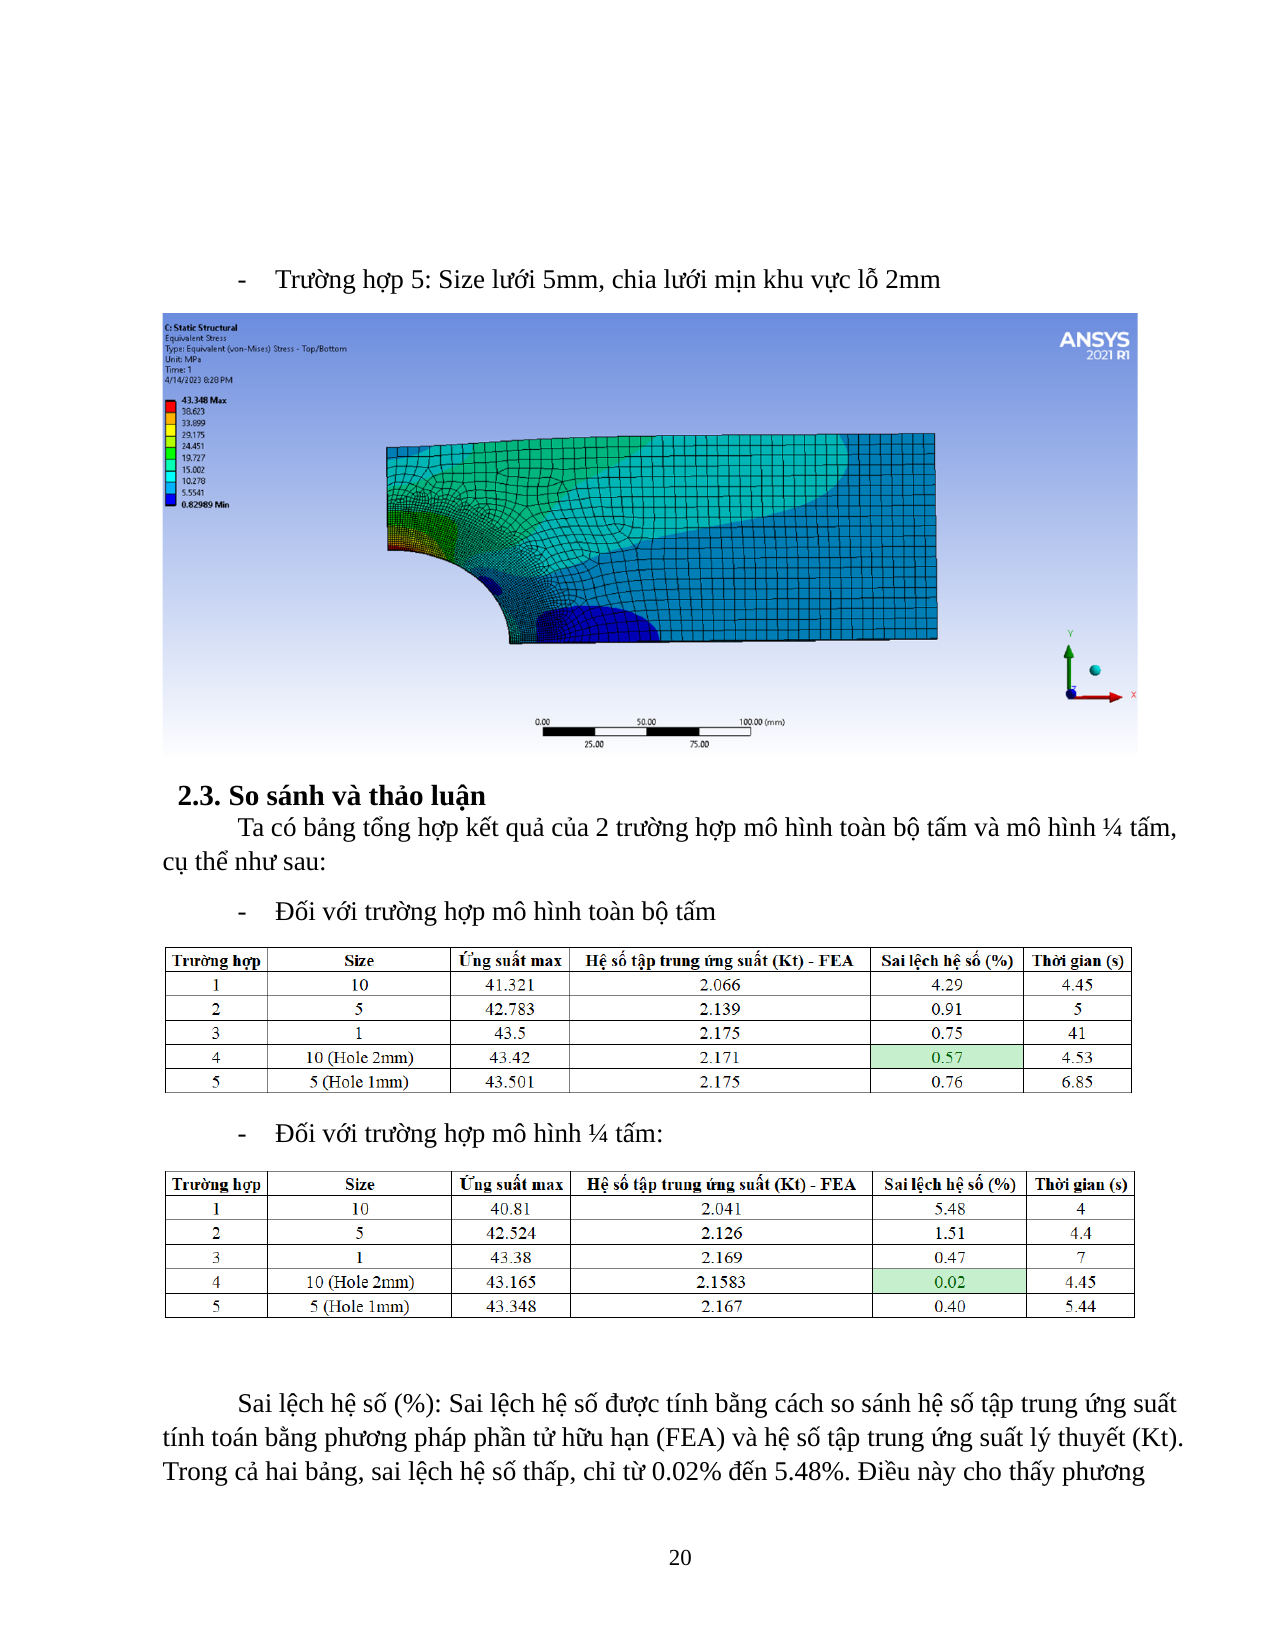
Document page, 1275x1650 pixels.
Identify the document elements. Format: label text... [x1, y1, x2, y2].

text Ta có bảng tổng hợp kết quả của 2 trường hợp mô hình toàn bộ tấm và mô hình ¼ tấm, cụ thể như sau: [162, 811, 1198, 876]
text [162, 1388, 1198, 1486]
list Đối với trường hợp mô hình ¼ tấm: [237, 1117, 1198, 1148]
picture [162, 945, 1138, 1098]
list Đối với trường hợp mô hình toàn bộ tấm [237, 895, 1198, 926]
subtitle 2.3. So sánh và thảo luận [177, 778, 1198, 811]
picture [162, 1167, 1138, 1322]
list Trường hợp 5: Size lưới 5mm, chia lưới mịn khu vực lỗ 2mm [237, 263, 1198, 294]
picture [162, 313, 1138, 756]
